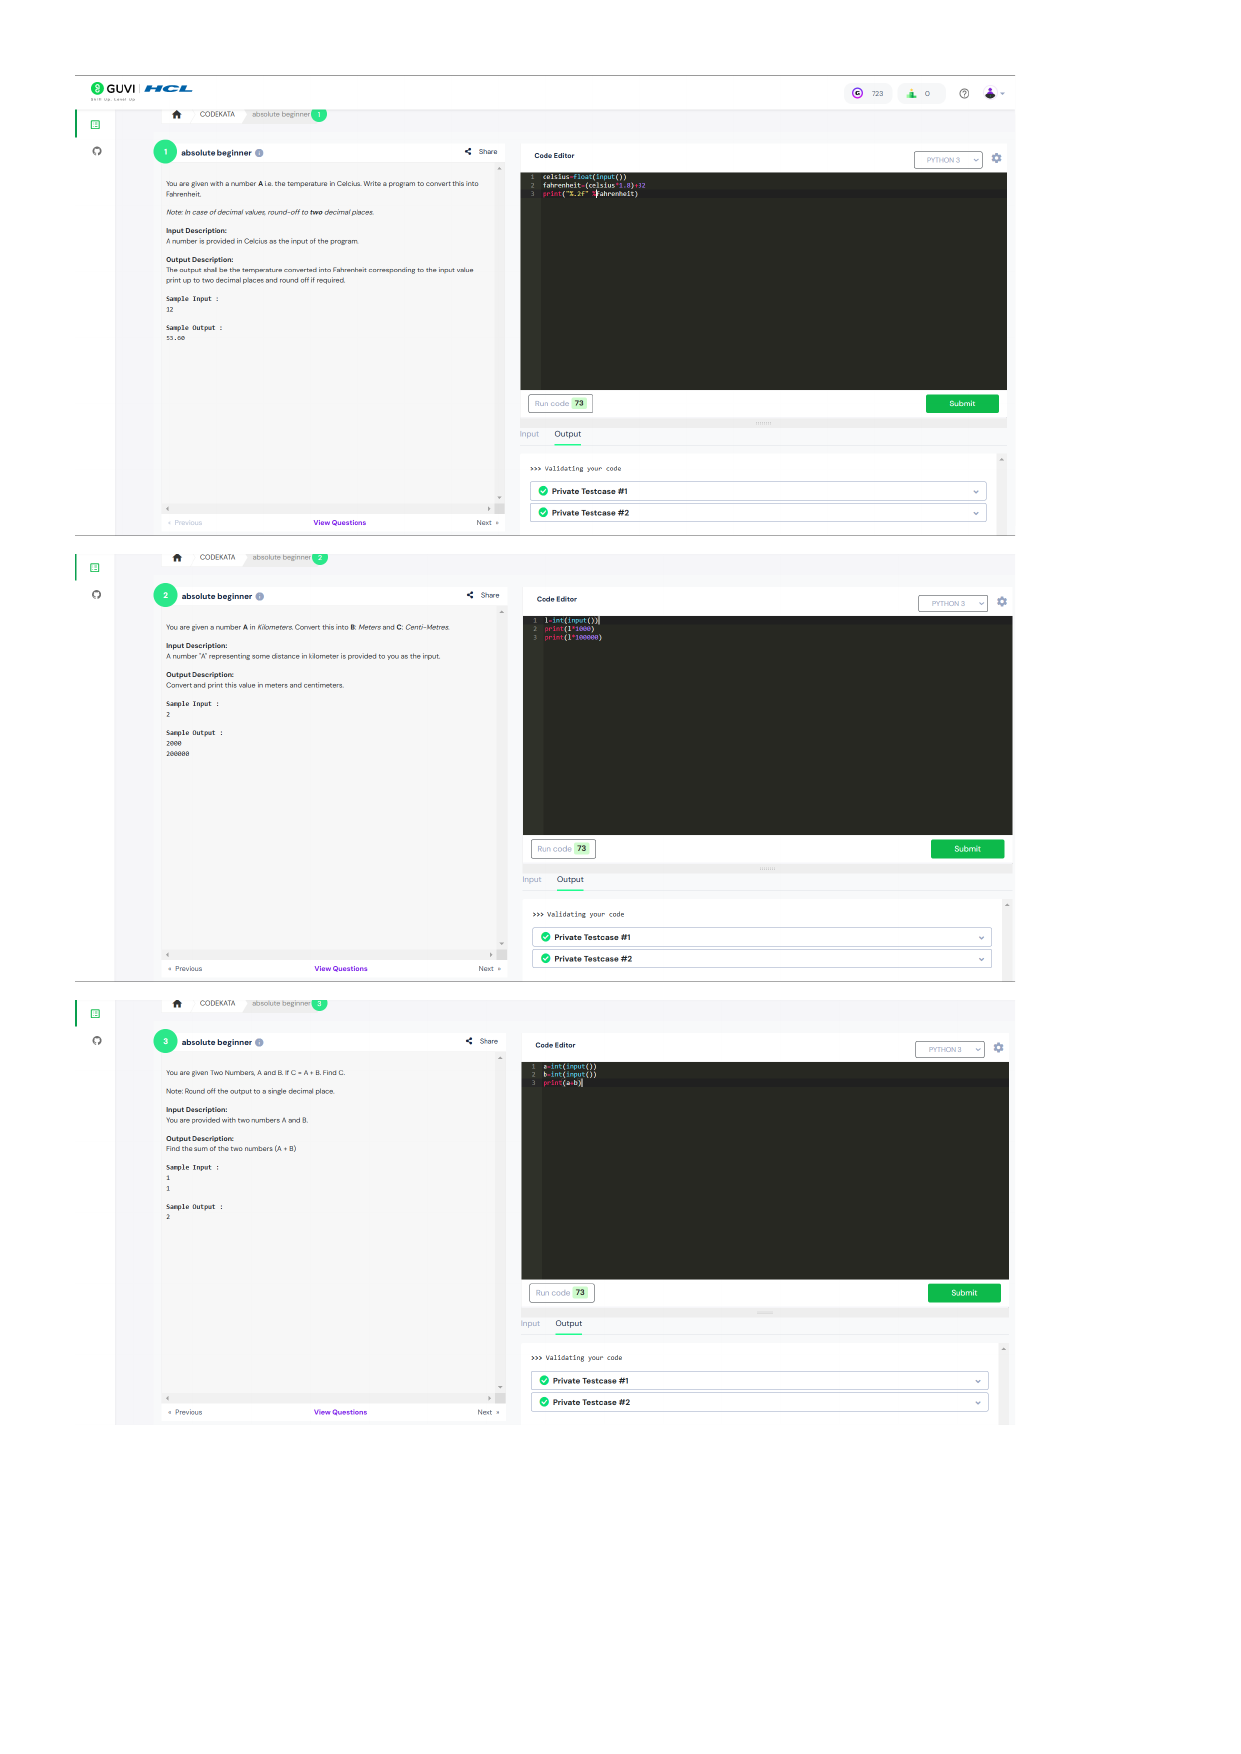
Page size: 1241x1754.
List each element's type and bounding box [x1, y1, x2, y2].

picture [75, 1000, 1016, 1425]
picture [75, 75, 1016, 536]
picture [75, 554, 1016, 982]
